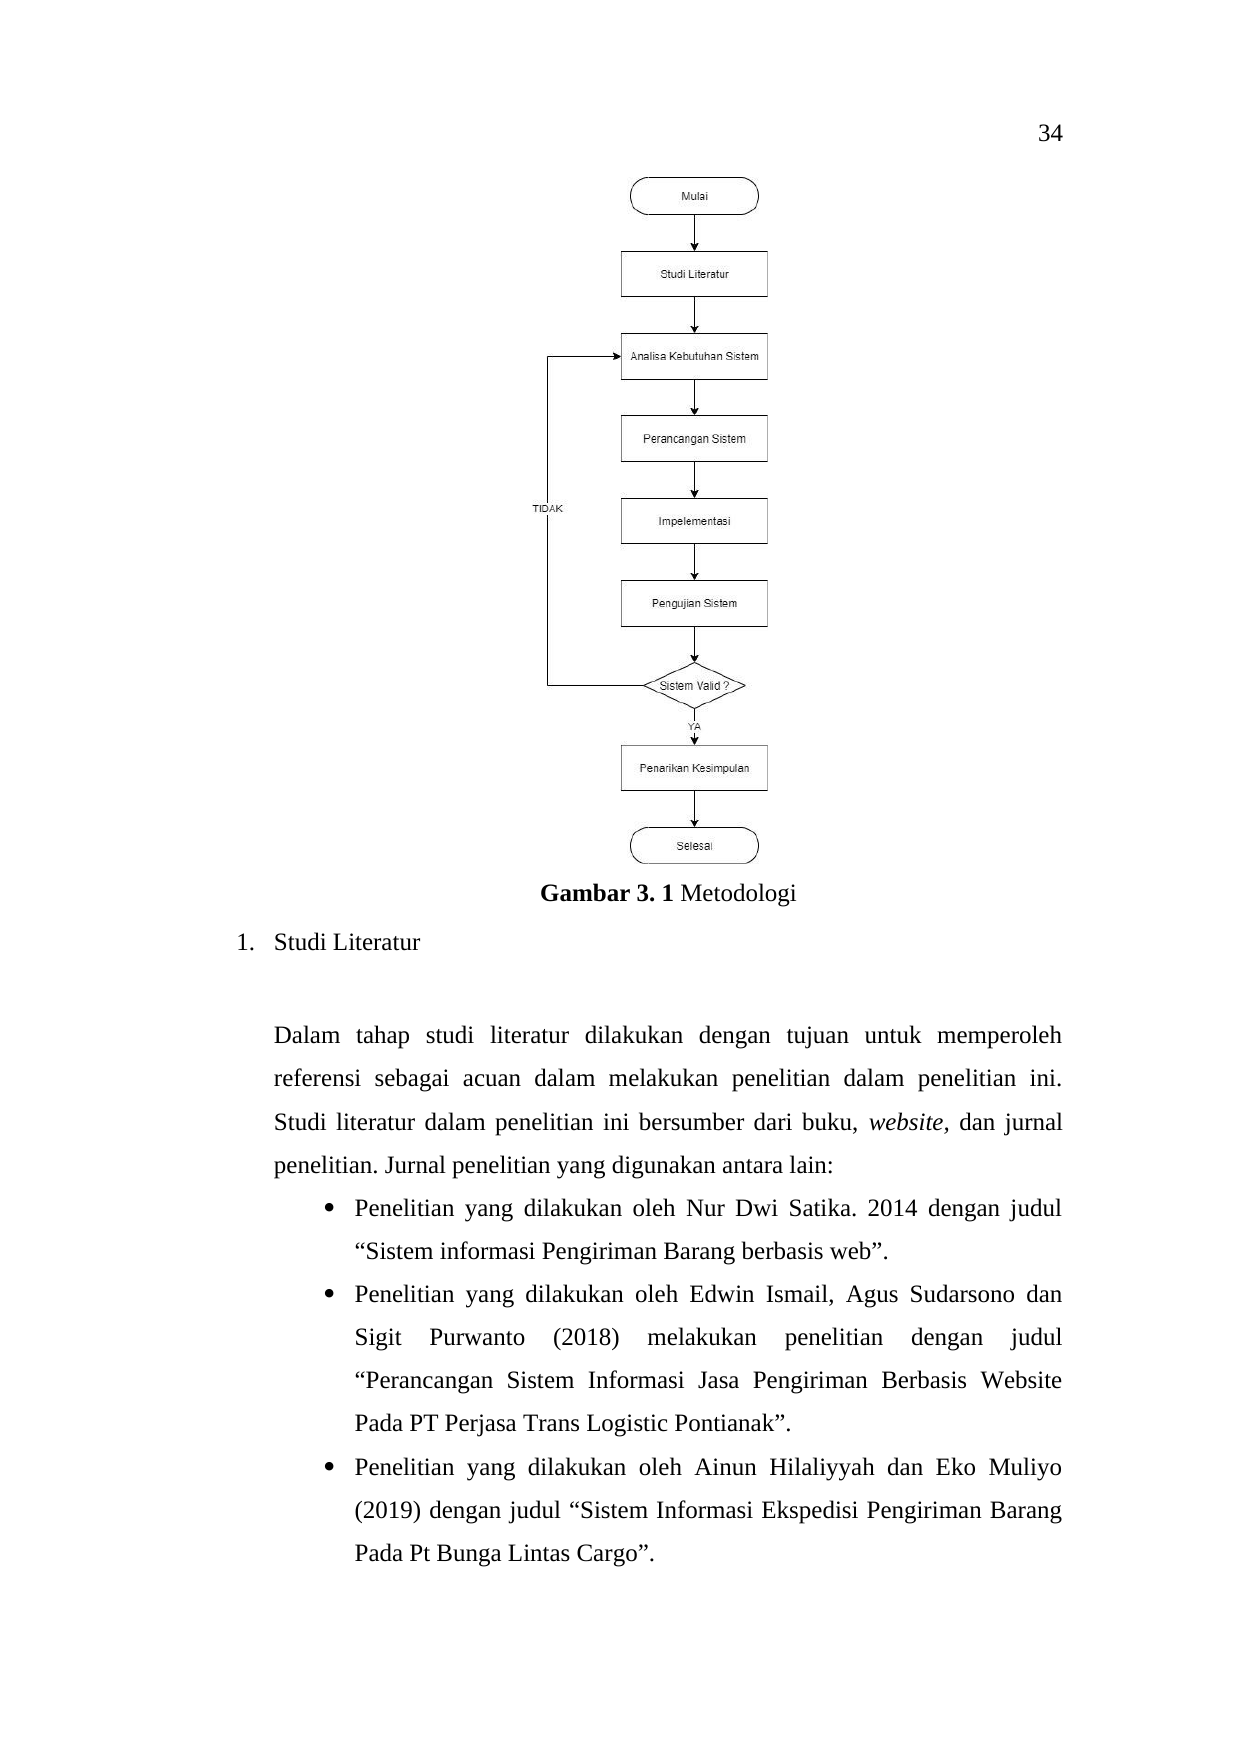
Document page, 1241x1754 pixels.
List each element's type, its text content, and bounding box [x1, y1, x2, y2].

text Dalam tahap studi literatur dilakukan dengan tujuan untuk memperoleh referensi sebagai acuan dalam melakukan penelitian dalam penelitian ini. Studi literatur dalam penelitian ini bersumber dari buku, website, dan jurnal penelitian. Jurnal penelitian yang digunakan antara lain: [274, 1020, 1063, 1178]
list Penelitian yang dilakukan oleh Edwin Ismail, Agus Sudarsono dan Sigit Purwanto (2018) melakukan penelitian dengan judul “Perancangan Sistem Informasi Jasa Pengiriman Berbasis Website Pada PT Perjasa Trans Logistic Pontianak”. [325, 1279, 1063, 1437]
text Gambar 3. 1 Metodologi [236, 878, 1063, 906]
list Penelitian yang dilakukan oleh Ainun Hilaliyyah dan Eko Muliyo dengan judul “Sistem Informasi Ekspedisi Pengiriman Barang Pada Pt Bunga Lintas Cargo”. [325, 1452, 1063, 1567]
picture [531, 177, 768, 864]
list Penelitian yang dilakukan oleh Nur Dwi Satika. 2014 dengan judul “Sistem informasi Pengiriman Barang berbasis web”. [325, 1193, 1063, 1265]
list Studi Literatur [236, 927, 1063, 956]
